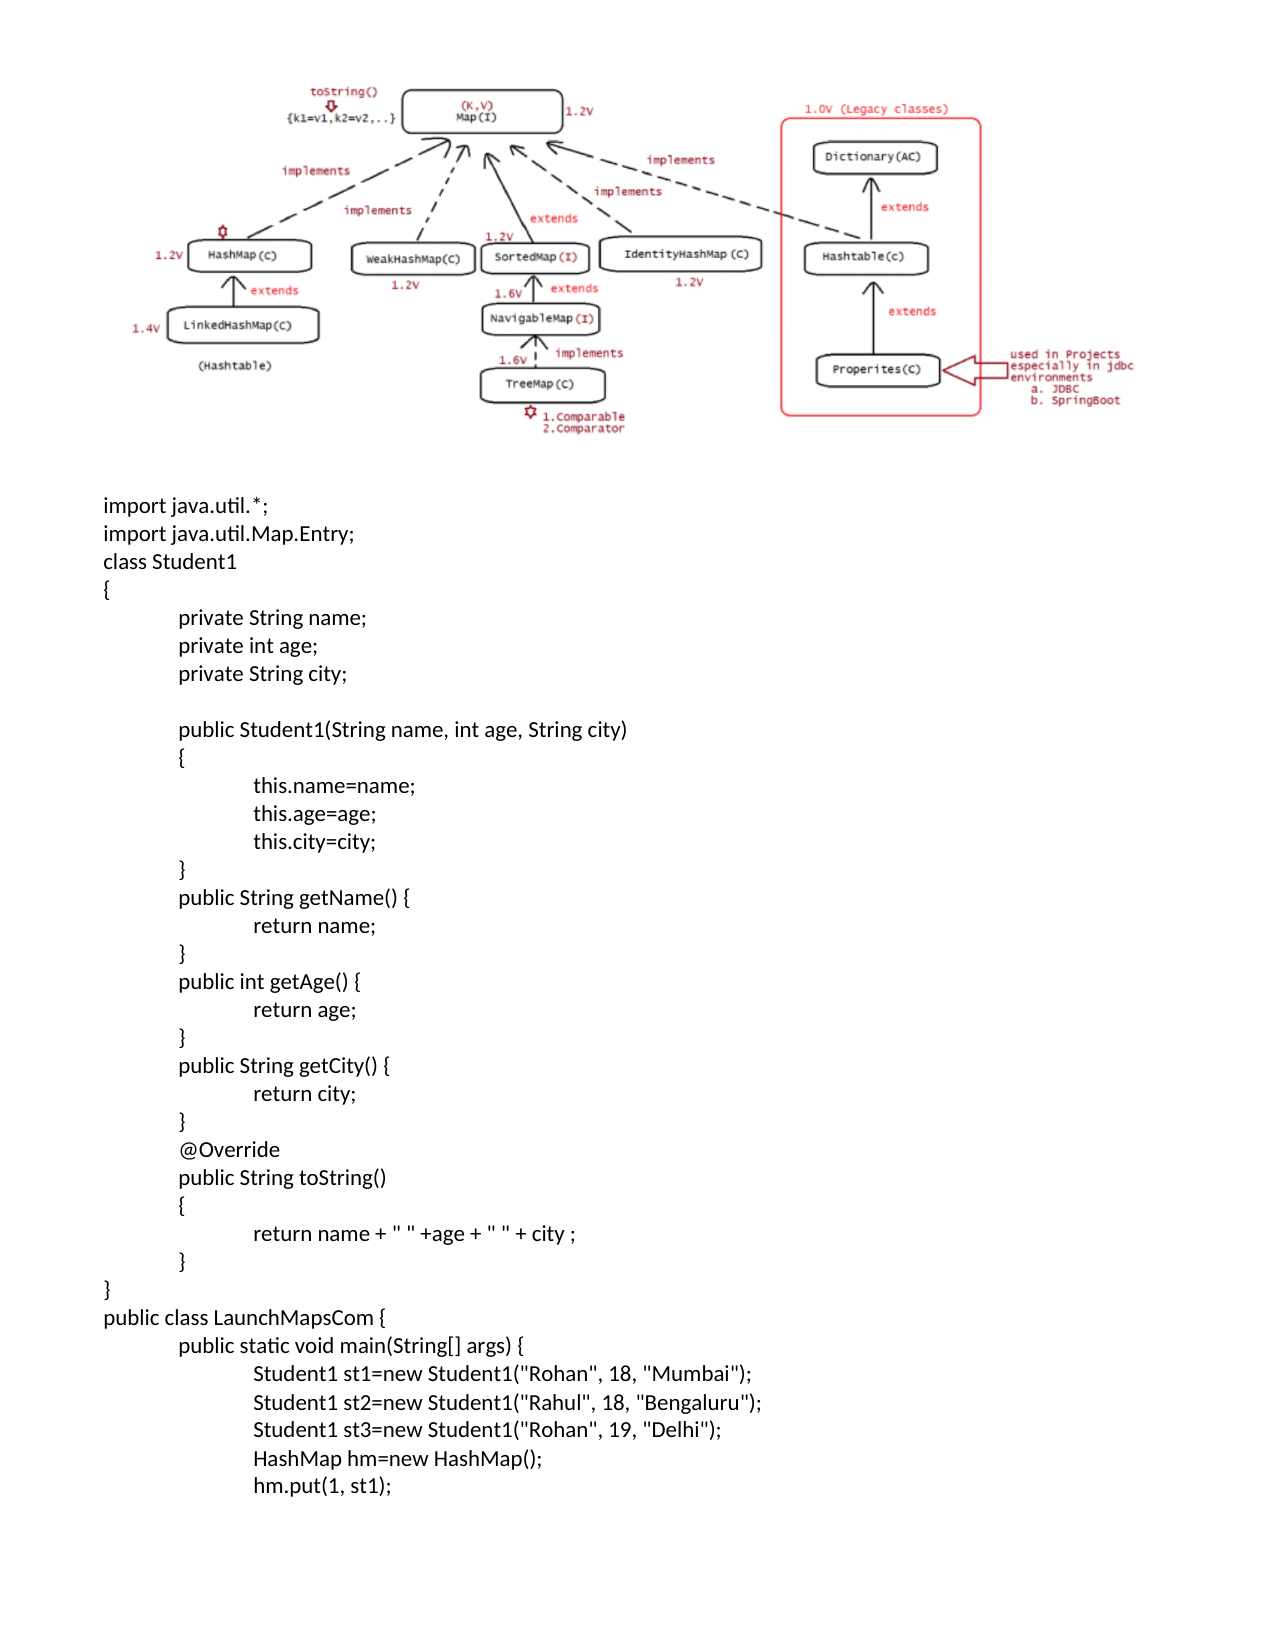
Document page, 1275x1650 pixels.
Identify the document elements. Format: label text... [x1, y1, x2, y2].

text } [103, 1276, 1125, 1303]
text public int getAge() { [103, 967, 1125, 995]
text return name; [103, 911, 1125, 939]
text hm.put(1, st1); [103, 1472, 1125, 1500]
text { [103, 743, 1125, 771]
text return name + " " +age + " " + city ; [103, 1219, 1125, 1247]
text Student1 st2=new Student1("Rahul", 18, "Bengaluru"); [103, 1388, 1125, 1416]
text public class LaunchMapsCom { [103, 1303, 1125, 1332]
text import java.util.Map.Entry; [103, 519, 1125, 547]
text public String getName() { [103, 883, 1125, 911]
text } [103, 1247, 1125, 1276]
text this.age=age; [103, 799, 1125, 827]
text public Student1(String name, int age, String city) [103, 715, 1125, 743]
text HashMap hm=new HashMap(); [103, 1444, 1125, 1472]
text public static void main(String[] args) { [103, 1332, 1125, 1359]
text @Override [103, 1135, 1125, 1163]
text import java.util.*; [103, 491, 1125, 519]
text private int age; [103, 631, 1125, 659]
text private String name; [103, 603, 1125, 631]
text } [103, 939, 1125, 967]
text Student1 st3=new Student1("Rohan", 19, "Delhi"); [103, 1416, 1125, 1444]
text Student1 st1=new Student1("Rohan", 18, "Mumbai"); [103, 1359, 1125, 1388]
text public String toString() [103, 1163, 1125, 1191]
text return city; [103, 1079, 1125, 1107]
text { [103, 575, 1125, 603]
text } [103, 1023, 1125, 1051]
text this.name=name; [103, 771, 1125, 799]
text public String getCity() { [103, 1051, 1125, 1079]
text } [103, 855, 1125, 883]
text private String city; [103, 659, 1125, 687]
text class Student1 [103, 547, 1125, 575]
text } [103, 1107, 1125, 1135]
text this.city=city; [103, 827, 1125, 855]
text { [103, 1191, 1125, 1219]
text return age; [103, 995, 1125, 1023]
